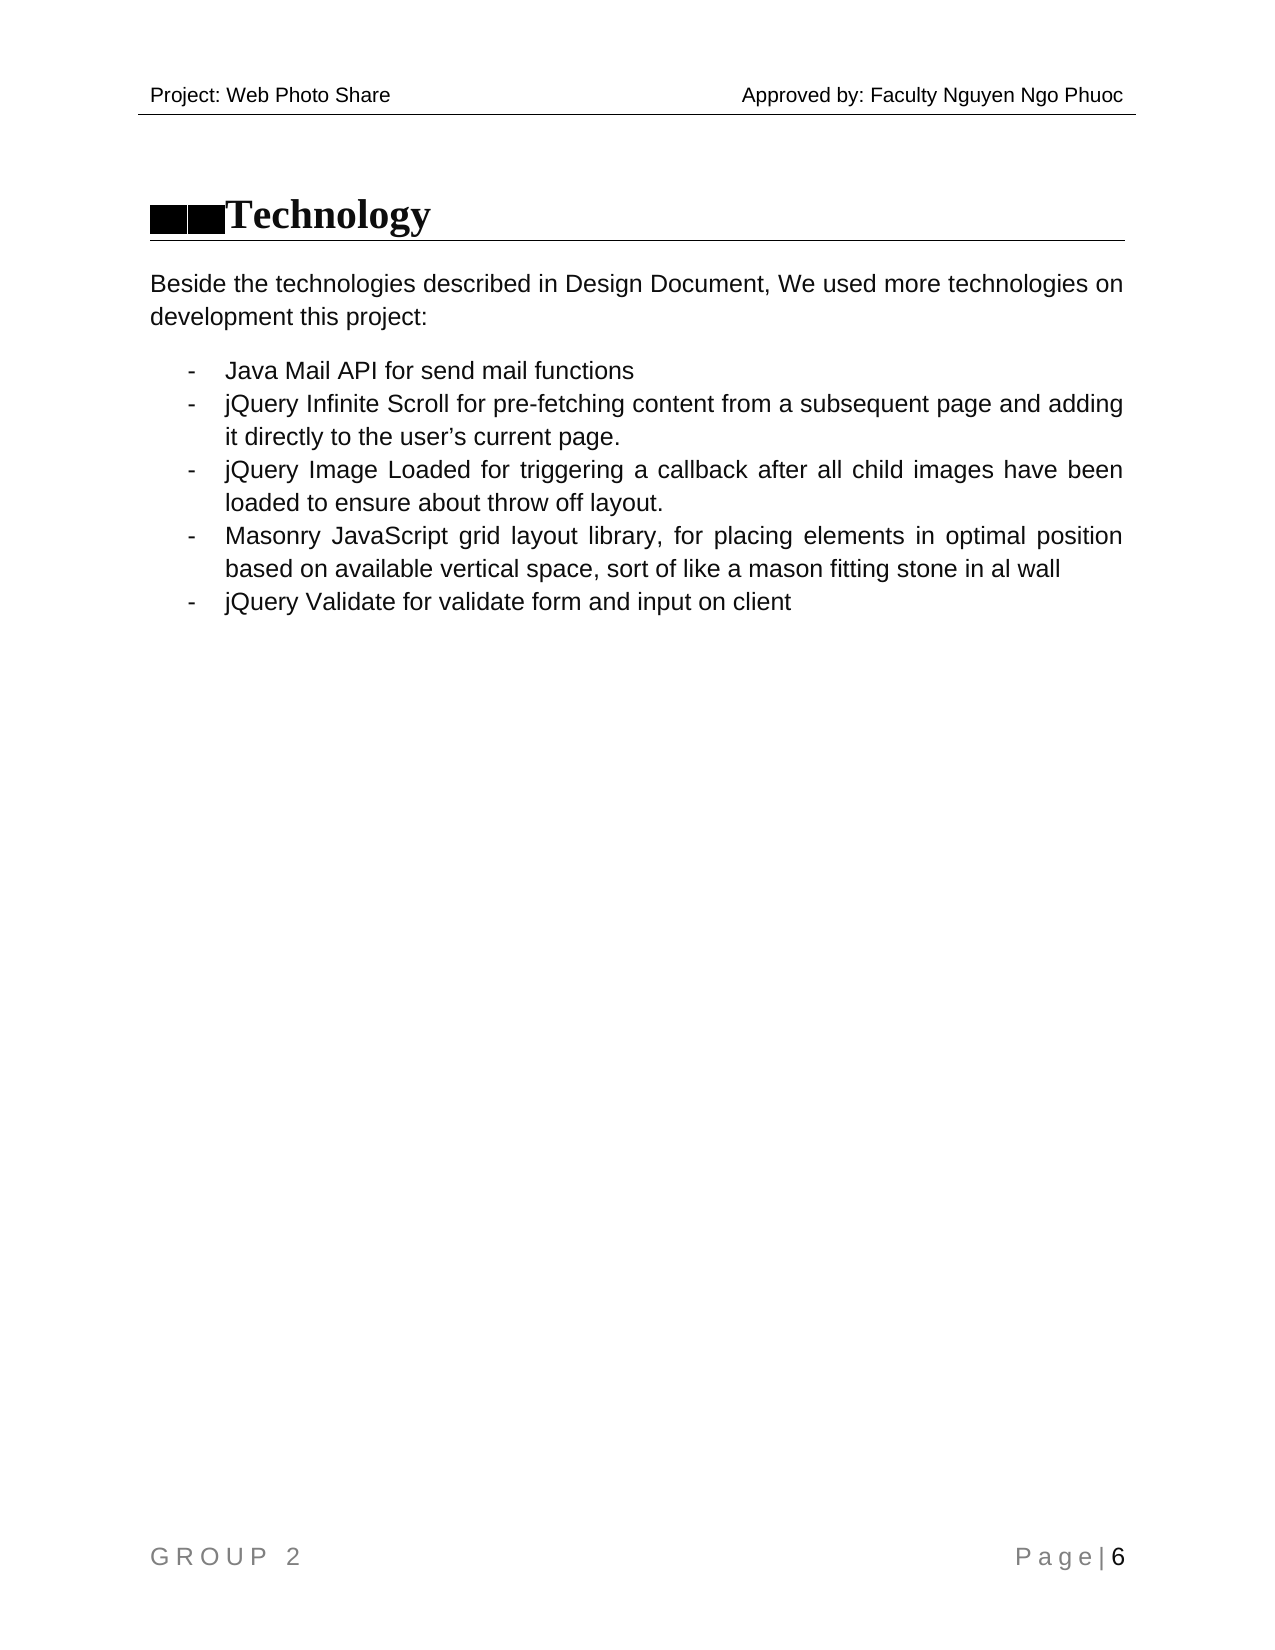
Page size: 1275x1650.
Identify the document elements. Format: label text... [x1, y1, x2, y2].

list jQuery Validate for validate form and input on client [187, 587, 1125, 616]
list Java Mail API for send mail functions [187, 356, 1125, 384]
list Masonry JavaScript grid layout library, for placing elements in optimal position based on available vertical space, sort of like a mason fitting stone in al wall [187, 521, 1125, 582]
list jQuery Infinite Scroll for pre-fetching content from a subsequent page and adding it directly to the user’s current page. [187, 389, 1125, 450]
list jQuery Image Loaded for triggering a callback after all child images have been loaded to ensure about throw off layout. [187, 455, 1125, 516]
subtitle Technology [150, 190, 1125, 240]
text Beside the technologies described in Design Document, We used more technologies on development this project: [150, 269, 1125, 331]
